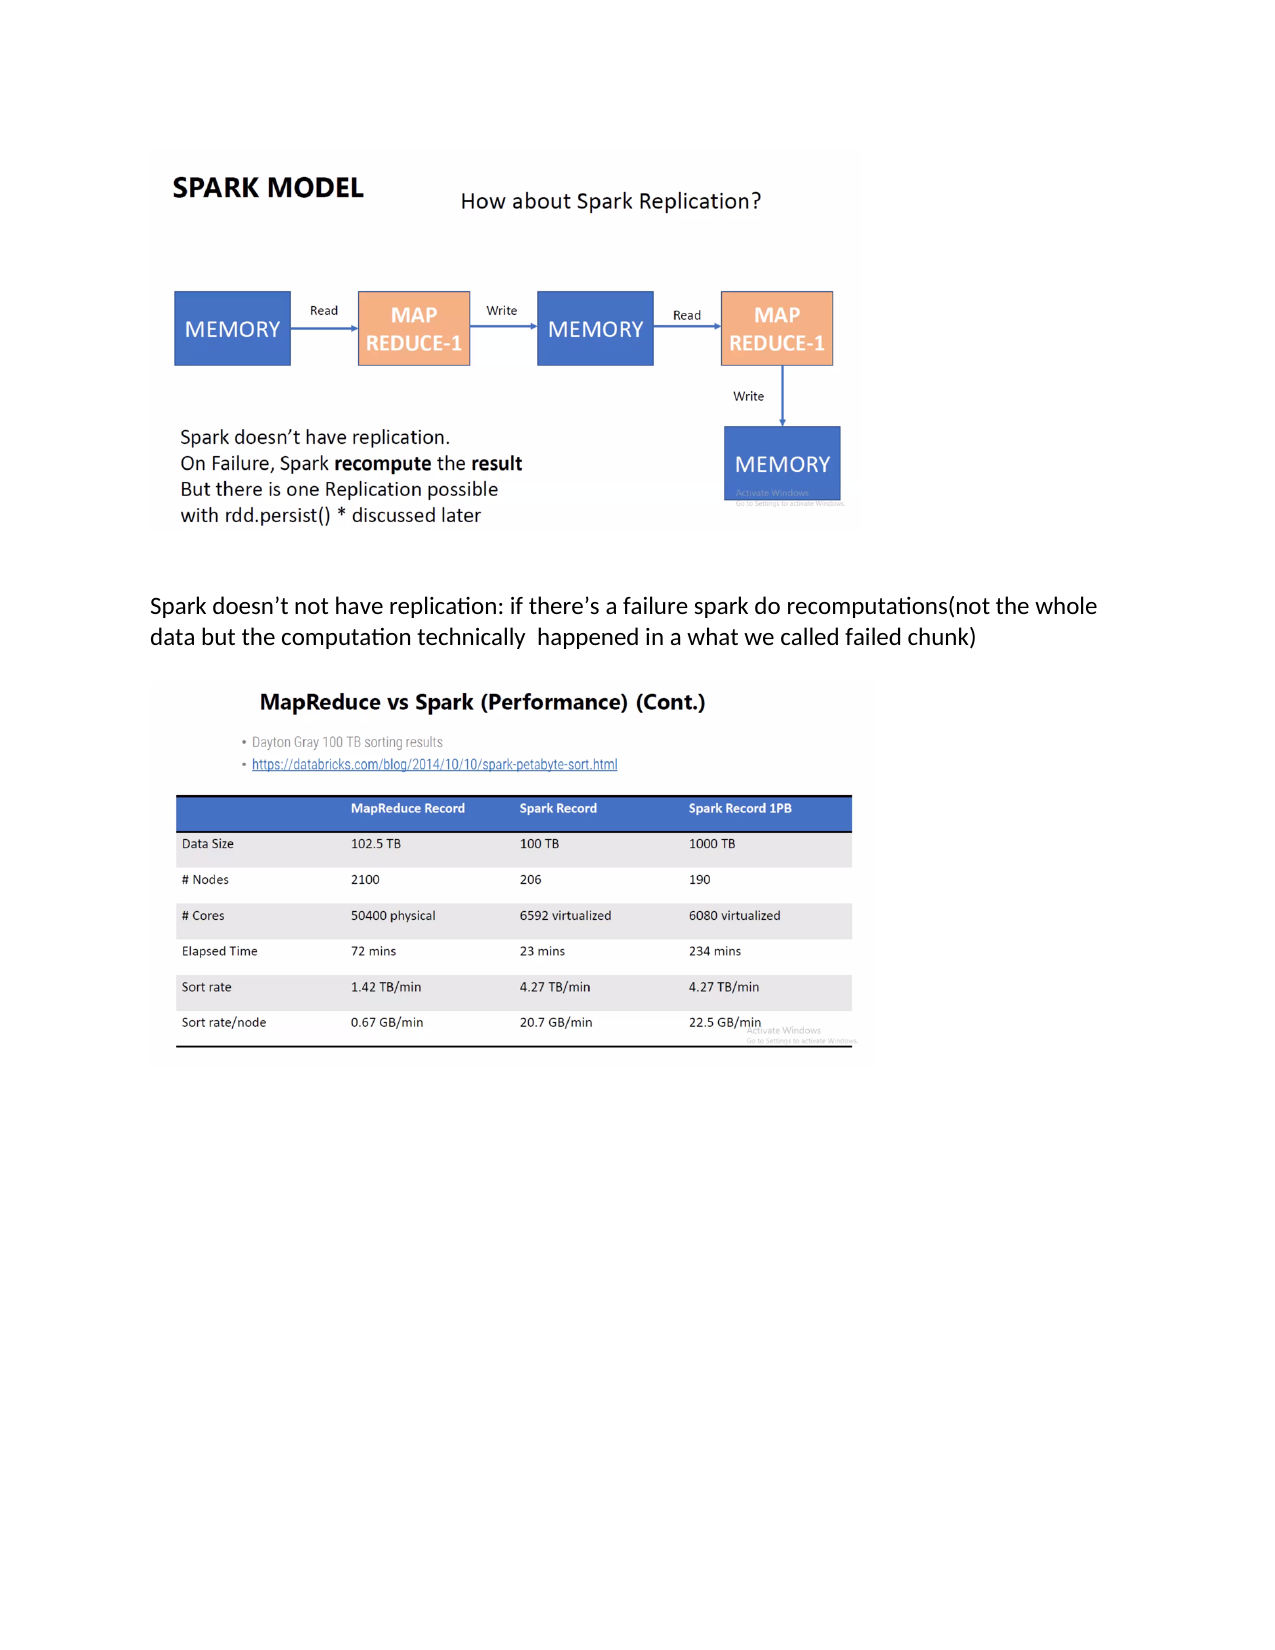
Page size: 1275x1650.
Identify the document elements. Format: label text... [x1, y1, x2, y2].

picture [150, 681, 875, 1068]
text Spark doesn’t not have replication: if there’s a failure spark do recomputations(not the whole data but the computation technically happened in a what we called failed chunk) [150, 590, 1125, 651]
picture [150, 150, 862, 530]
